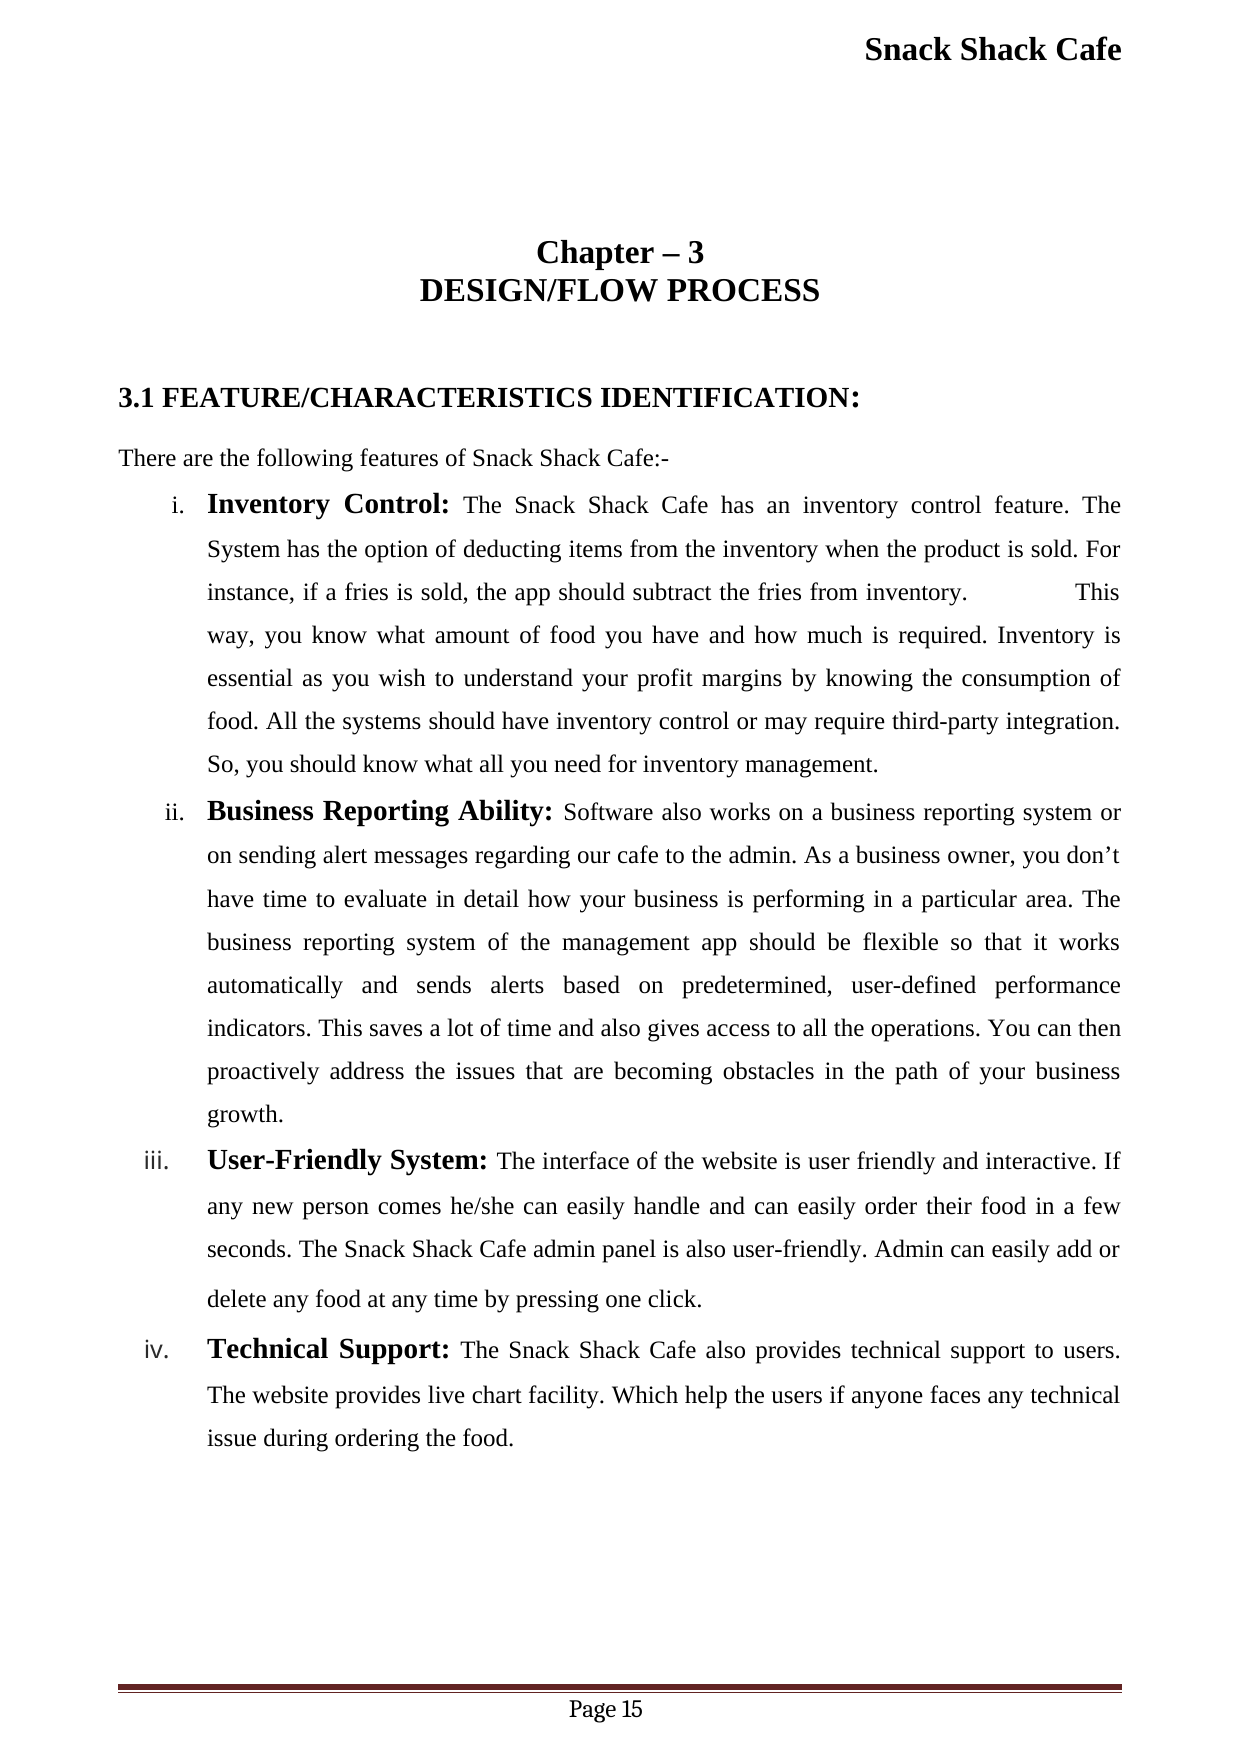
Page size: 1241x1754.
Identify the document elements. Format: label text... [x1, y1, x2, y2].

list Business Reporting Ability: Software also works on a business reporting system or on sending alert messages regarding our cafe to the admin. As a business owner, you don’t have time to evaluate in detail how your business is performing in a particular area. The business reporting system of the management app should be flexible so that it works automatically and sends alerts based on predetermined, user-defined performance indicators. This saves a lot of time and also gives access to all the operations. You can then proactively address the issues that are becoming obstacles in the path of your business growth. [184, 793, 1122, 1128]
text There are the following features of Snack Shack Cafe:- [118, 443, 1122, 472]
list User-Friendly System: The interface of the website is user friendly and interactive. If any new person comes he/she can easily handle and can easily order their food in a few seconds. The Snack Shack Cafe admin panel is also user-friendly. Admin can easily add or delete any food at any time by pressing one click. [169, 1142, 1122, 1314]
list Inventory Control: The Snack Shack Cafe has an inventory control feature. The System has the option of deducting items from the inventory when the product is sold. For instance, if a fries is sold, the app should subtract the fries from inventory. This way, you know what amount of food you have and how much is required. Inventory is essential as you wish to understand your profit margins by knowing the consumption of food. All the systems should have inventory control or may require third-party integration. So, you should know what all you need for inventory management. [184, 486, 1122, 778]
text Chapter – 3 [118, 232, 1122, 270]
text 3.1 FEATURE/CHARACTERISTICS IDENTIFICATION: [118, 376, 1122, 414]
list Technical Support: The Snack Shack Cafe also provides technical support to users. The website provides live chart facility. Which help the users if anyone faces any technical issue during ordering the food. [169, 1331, 1122, 1452]
text DESIGN/FLOW PROCESS [118, 270, 1122, 309]
